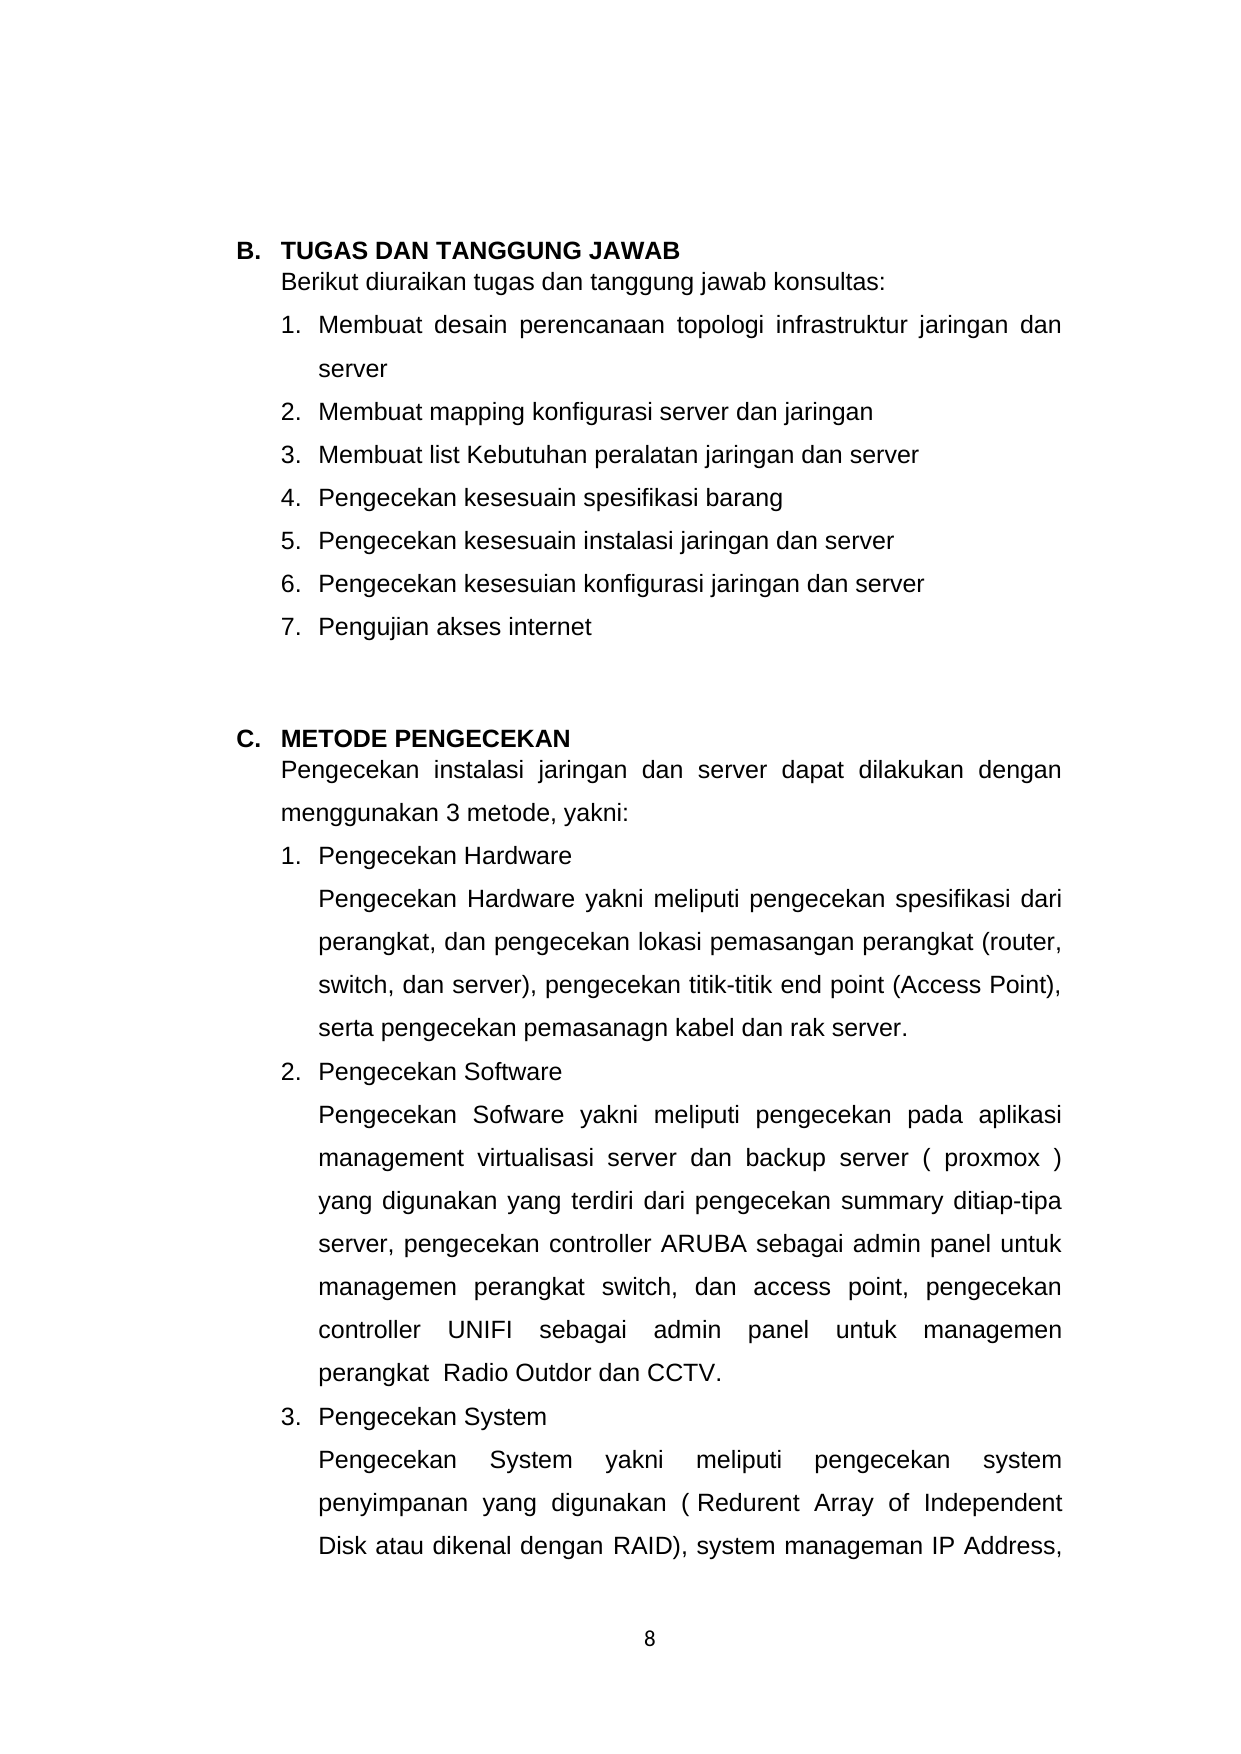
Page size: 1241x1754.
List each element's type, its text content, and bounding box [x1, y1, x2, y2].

subtitle METODE PENGECEKAN [236, 723, 1063, 752]
subtitle TUGAS DAN TANGGUNG JAWAB [236, 236, 1063, 265]
list Membuat desain perencanaan topologi infrastruktur jaringan dan server [281, 310, 1063, 382]
list Pengecekan System [281, 1401, 1063, 1430]
list Membuat mapping konfigurasi server dan jaringan [281, 397, 1063, 425]
list Membuat list Kebutuhan peralatan jaringan dan server [281, 440, 1063, 468]
list Pengecekan instalasi jaringan dan server dapat dilakukan dengan menggunakan 3 metode, yakni: [281, 754, 1063, 826]
list Pengecekan kesesuain spesifikasi barang [281, 483, 1063, 512]
list Pengecekan Software [281, 1056, 1063, 1085]
list Pengecekan Sofware yakni meliputi pengecekan pada aplikasi management virtualisasi server dan backup server ( proxmox ) yang digunakan yang terdiri dari pengecekan summary ditiap-tipa server, pengecekan controller ARUBA sebagai admin panel untuk managemen perangkat switch, dan access point, pengecekan controller UNIFI sebagai admin panel untuk managemen perangkat Radio Outdor dan CCTV. [318, 1099, 1063, 1387]
list Berikut diuraikan tugas dan tanggung jawab konsultas: [281, 267, 1063, 296]
list Pengecekan kesesuain instalasi jaringan dan server [281, 526, 1063, 555]
list Pengujian akses internet [281, 612, 1063, 641]
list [318, 1444, 1063, 1559]
list Pengecekan Hardware yakni meliputi pengecekan spesifikasi dari perangkat, dan pengecekan lokasi pemasangan perangkat (router, switch, dan server), pengecekan titik-titik end point (Access Point), serta pengecekan pemasanagn kabel dan rak server. [318, 884, 1063, 1042]
list Pengecekan Hardware [281, 841, 1063, 869]
list Pengecekan kesesuian konfigurasi jaringan dan server [281, 569, 1063, 598]
